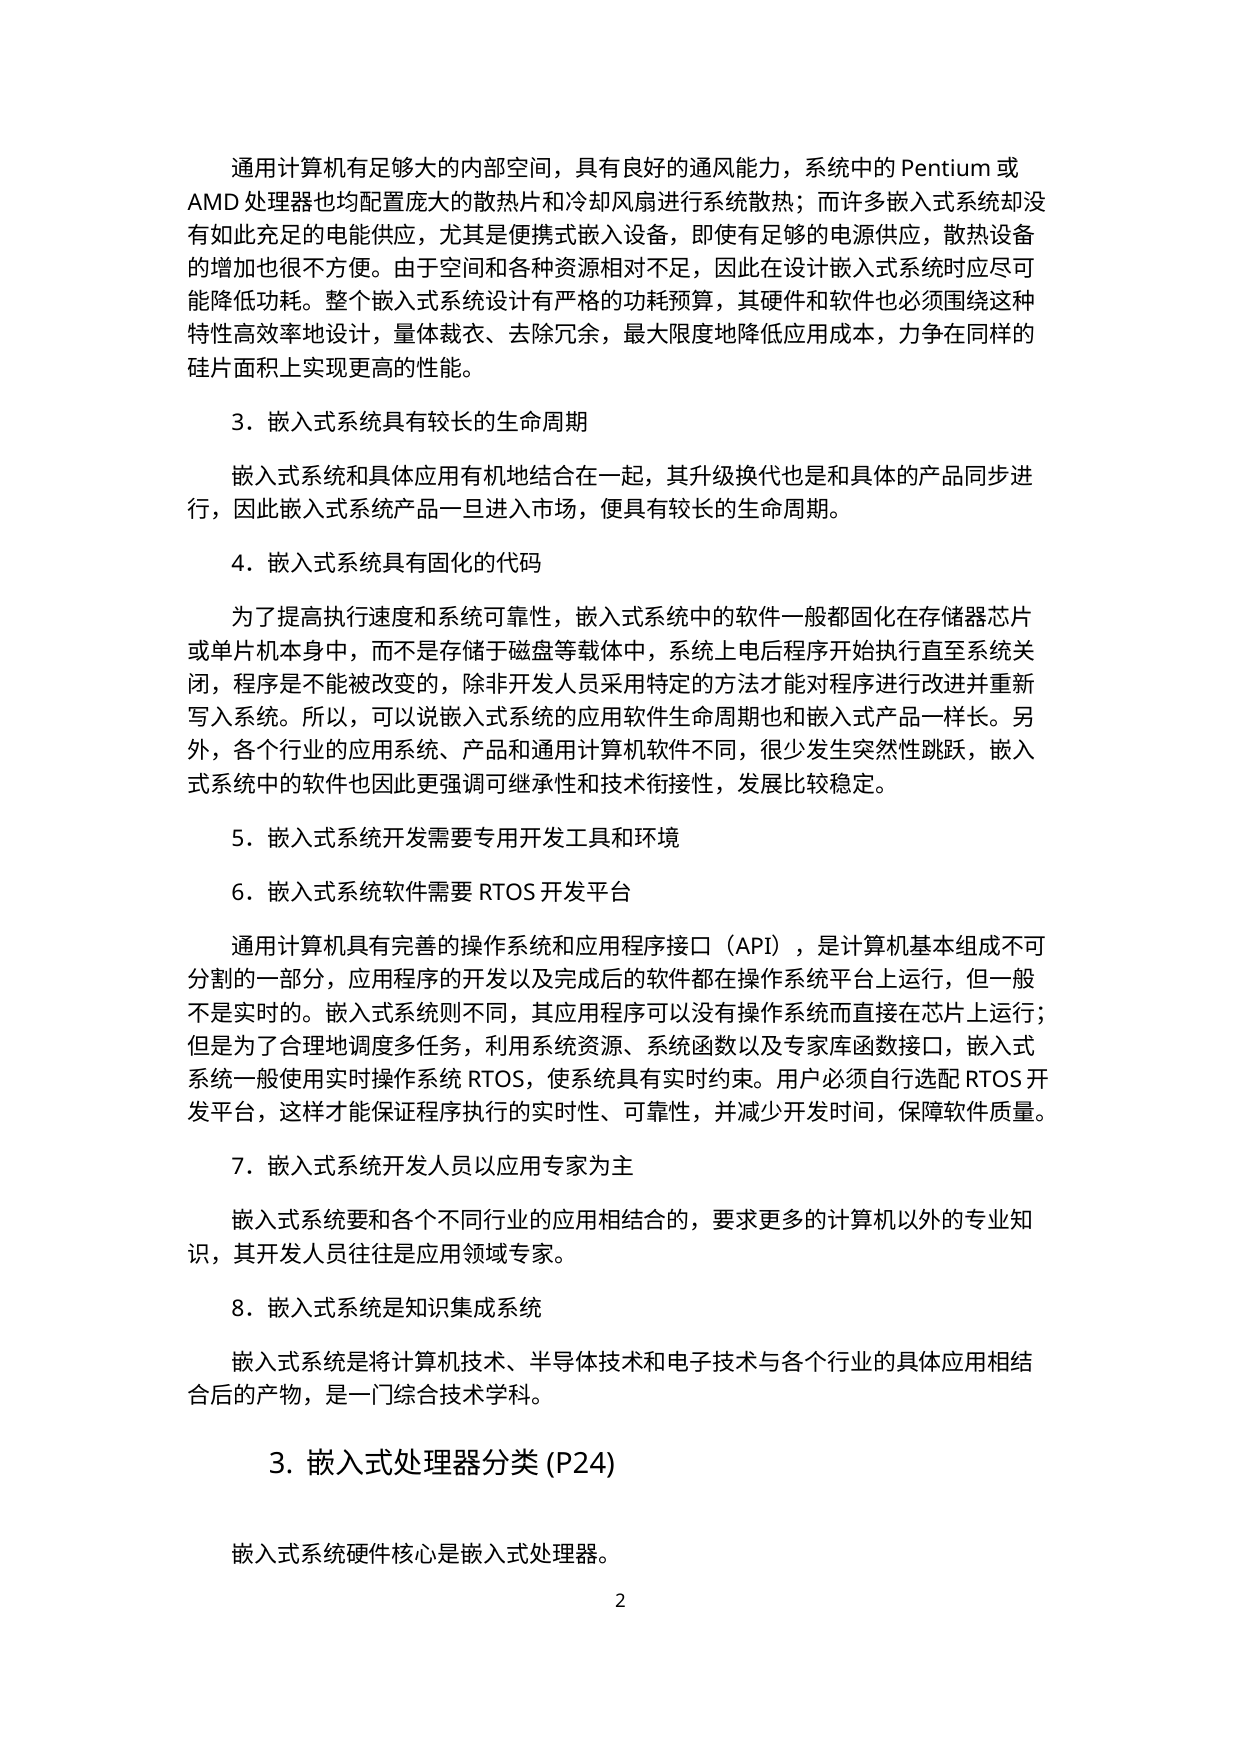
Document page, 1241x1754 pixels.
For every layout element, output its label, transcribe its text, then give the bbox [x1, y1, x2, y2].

text 嵌入式系统硬件核心是嵌入式处理器。 [187, 1536, 1053, 1569]
subtitle 嵌入式处理器分类 (P24) [269, 1439, 1053, 1482]
text 通用计算机有足够大的内部空间，具有良好的通风能力，系统中的Pentium或AMD处理器也均配置庞大的散热片和冷却风扇进行系统散热；而许多嵌入式系统却没有如此充足的电能供应，尤其是便携式嵌入设备，即使有足够的电源供应，散热设备的增加也很不方便。由于空间和各种资源相对不足，因此在设计嵌入式系统时应尽可能降低功耗。整个嵌入式系统设计有严格的功耗预算，其硬件和软件也必须围绕这种特性高效率地设计，量体裁衣、去除冗余，最大限度地降低应用成本，力争在同样的硅片面积上实现更高的性能。 [187, 150, 1053, 383]
text 嵌入式系统和具体应用有机地结合在一起，其升级换代也是和具体的产品同步进行，因此嵌入式系统产品一旦进入市场，便具有较长的生命周期。 [187, 458, 1053, 524]
text 3．嵌入式系统具有较长的生命周期 [187, 404, 1053, 437]
text 8．嵌入式系统是知识集成系统 [187, 1290, 1053, 1323]
text 为了提高执行速度和系统可靠性，嵌入式系统中的软件一般都固化在存储器芯片或单片机本身中，而不是存储于磁盘等载体中，系统上电后程序开始执行直至系统关闭，程序是不能被改变的，除非开发人员采用特定的方法才能对程序进行改进并重新写入系统。所以，可以说嵌入式系统的应用软件生命周期也和嵌入式产品一样长。另外，各个行业的应用系统、产品和通用计算机软件不同，很少发生突然性跳跃，嵌入式系统中的软件也因此更强调可继承性和技术衔接性，发展比较稳定。 [187, 599, 1053, 799]
text 4．嵌入式系统具有固化的代码 [187, 545, 1053, 578]
text 7．嵌入式系统开发人员以应用专家为主 [187, 1148, 1053, 1182]
text 6．嵌入式系统软件需要RTOS开发平台 [187, 874, 1053, 907]
text 通用计算机具有完善的操作系统和应用程序接口（API），是计算机基本组成不可分割的一部分，应用程序的开发以及完成后的软件都在操作系统平台上运行，但一般不是实时的。嵌入式系统则不同，其应用程序可以没有操作系统而直接在芯片上运行；但是为了合理地调度多任务，利用系统资源、系统函数以及专家库函数接口，嵌入式系统一般使用实时操作系统RTOS，使系统具有实时约束。用户必须自行选配RTOS开发平台，这样才能保证程序执行的实时性、可靠性，并减少开发时间，保障软件质量。 [187, 928, 1053, 1127]
text 嵌入式系统是将计算机技术、半导体技术和电子技术与各个行业的具体应用相结合后的产物，是一门综合技术学科。 [187, 1344, 1053, 1410]
text 嵌入式系统要和各个不同行业的应用相结合的，要求更多的计算机以外的专业知识，其开发人员往往是应用领域专家。 [187, 1202, 1053, 1269]
text 5．嵌入式系统开发需要专用开发工具和环境 [187, 819, 1053, 853]
